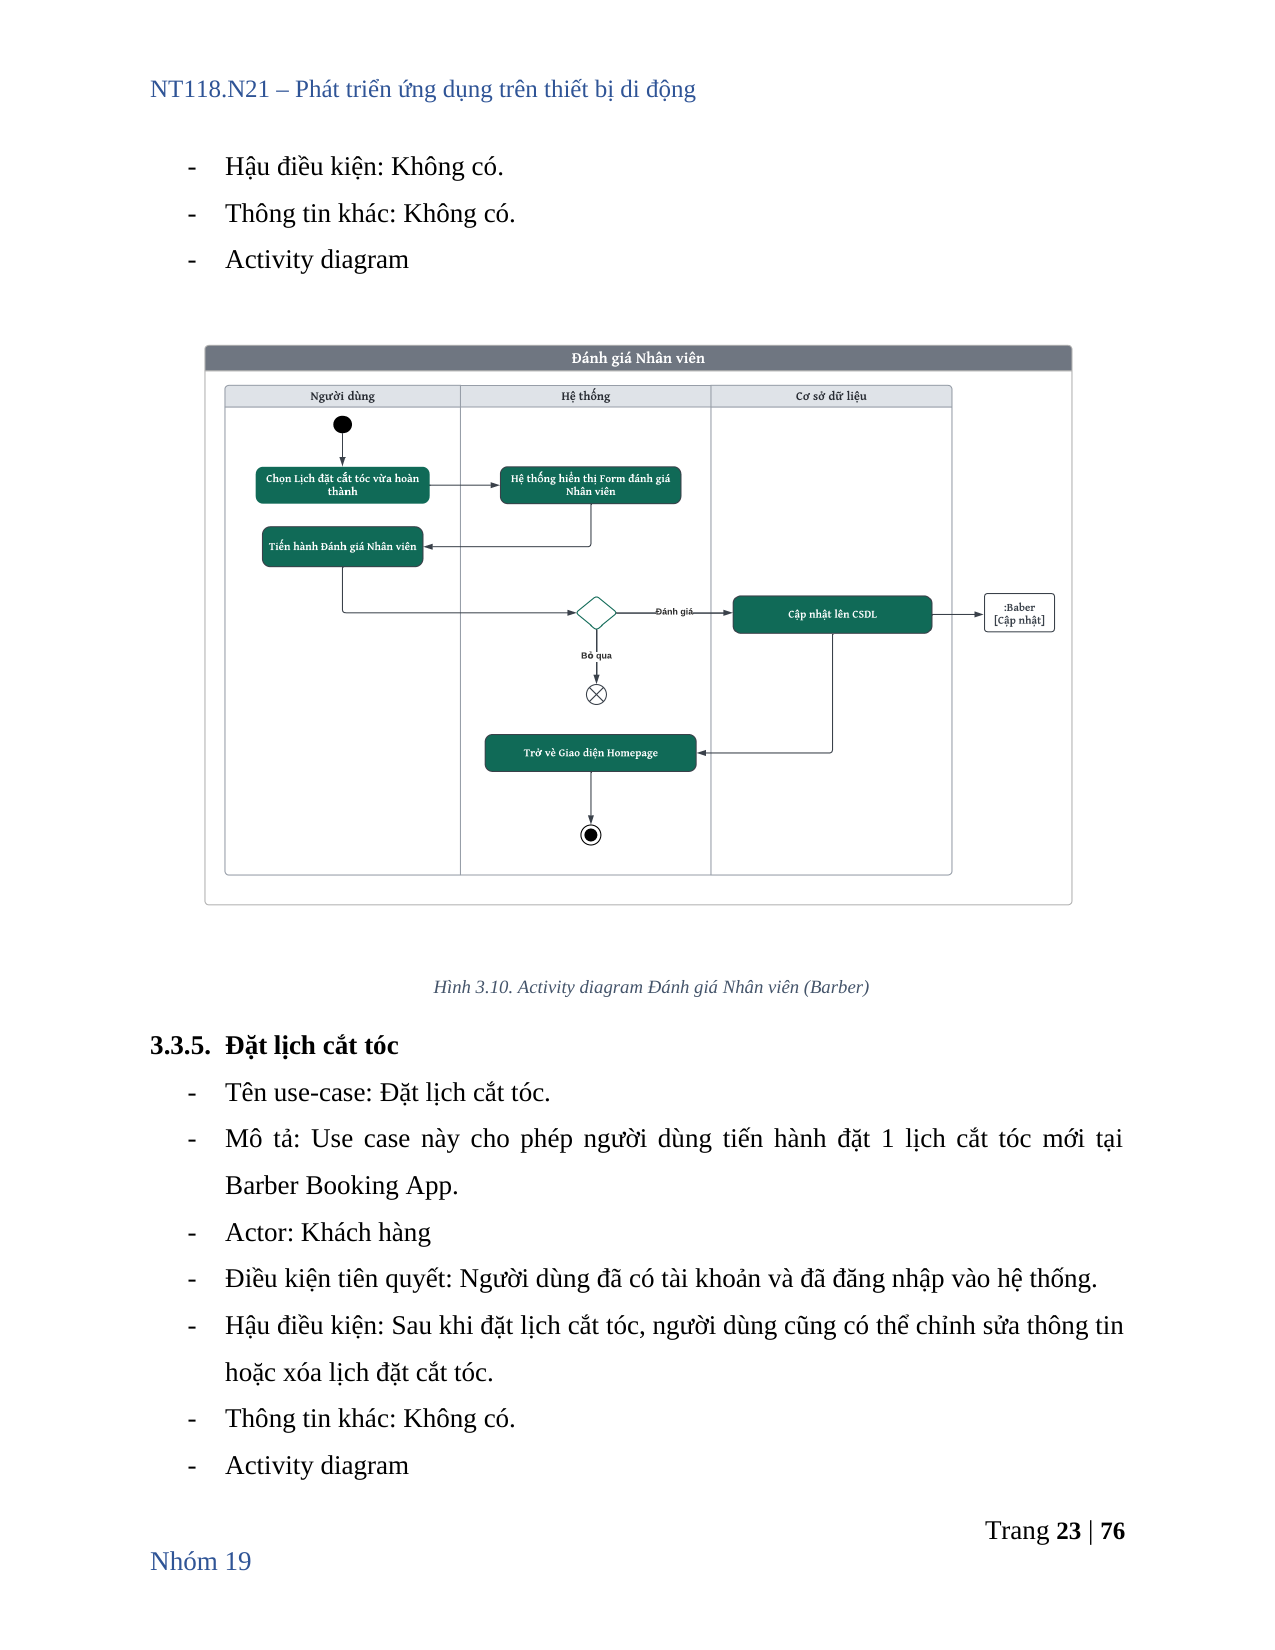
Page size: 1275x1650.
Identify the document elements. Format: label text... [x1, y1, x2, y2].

list Actor: Khách hàng [187, 1216, 1125, 1247]
list Thông tin khác: Không có. [187, 1402, 1125, 1433]
subtitle Đặt lịch cắt tóc [150, 1029, 1125, 1060]
list Hậu điều kiện: Không có. [187, 150, 1125, 181]
list Thông tin khác: Không có. [187, 197, 1125, 228]
list Mô tả: Use case này cho phép người dùng tiến hành đặt 1 lịch cắt tóc mới tại Barber Booking App. [187, 1122, 1125, 1200]
picture [150, 306, 1125, 944]
list Activity diagram [187, 1449, 1125, 1480]
list Tên use-case: Đặt lịch cắt tóc. [187, 1076, 1125, 1107]
list Activity diagram [187, 243, 1125, 274]
list Điều kiện tiên quyết: Người dùng đã có tài khoản và đã đăng nhập vào hệ thống. [187, 1262, 1125, 1293]
list Hậu điều kiện: Sau khi đặt lịch cắt tóc, người dùng cũng có thể chỉnh sửa thông tin hoặc xóa lịch đặt cắt tóc. [187, 1309, 1125, 1387]
